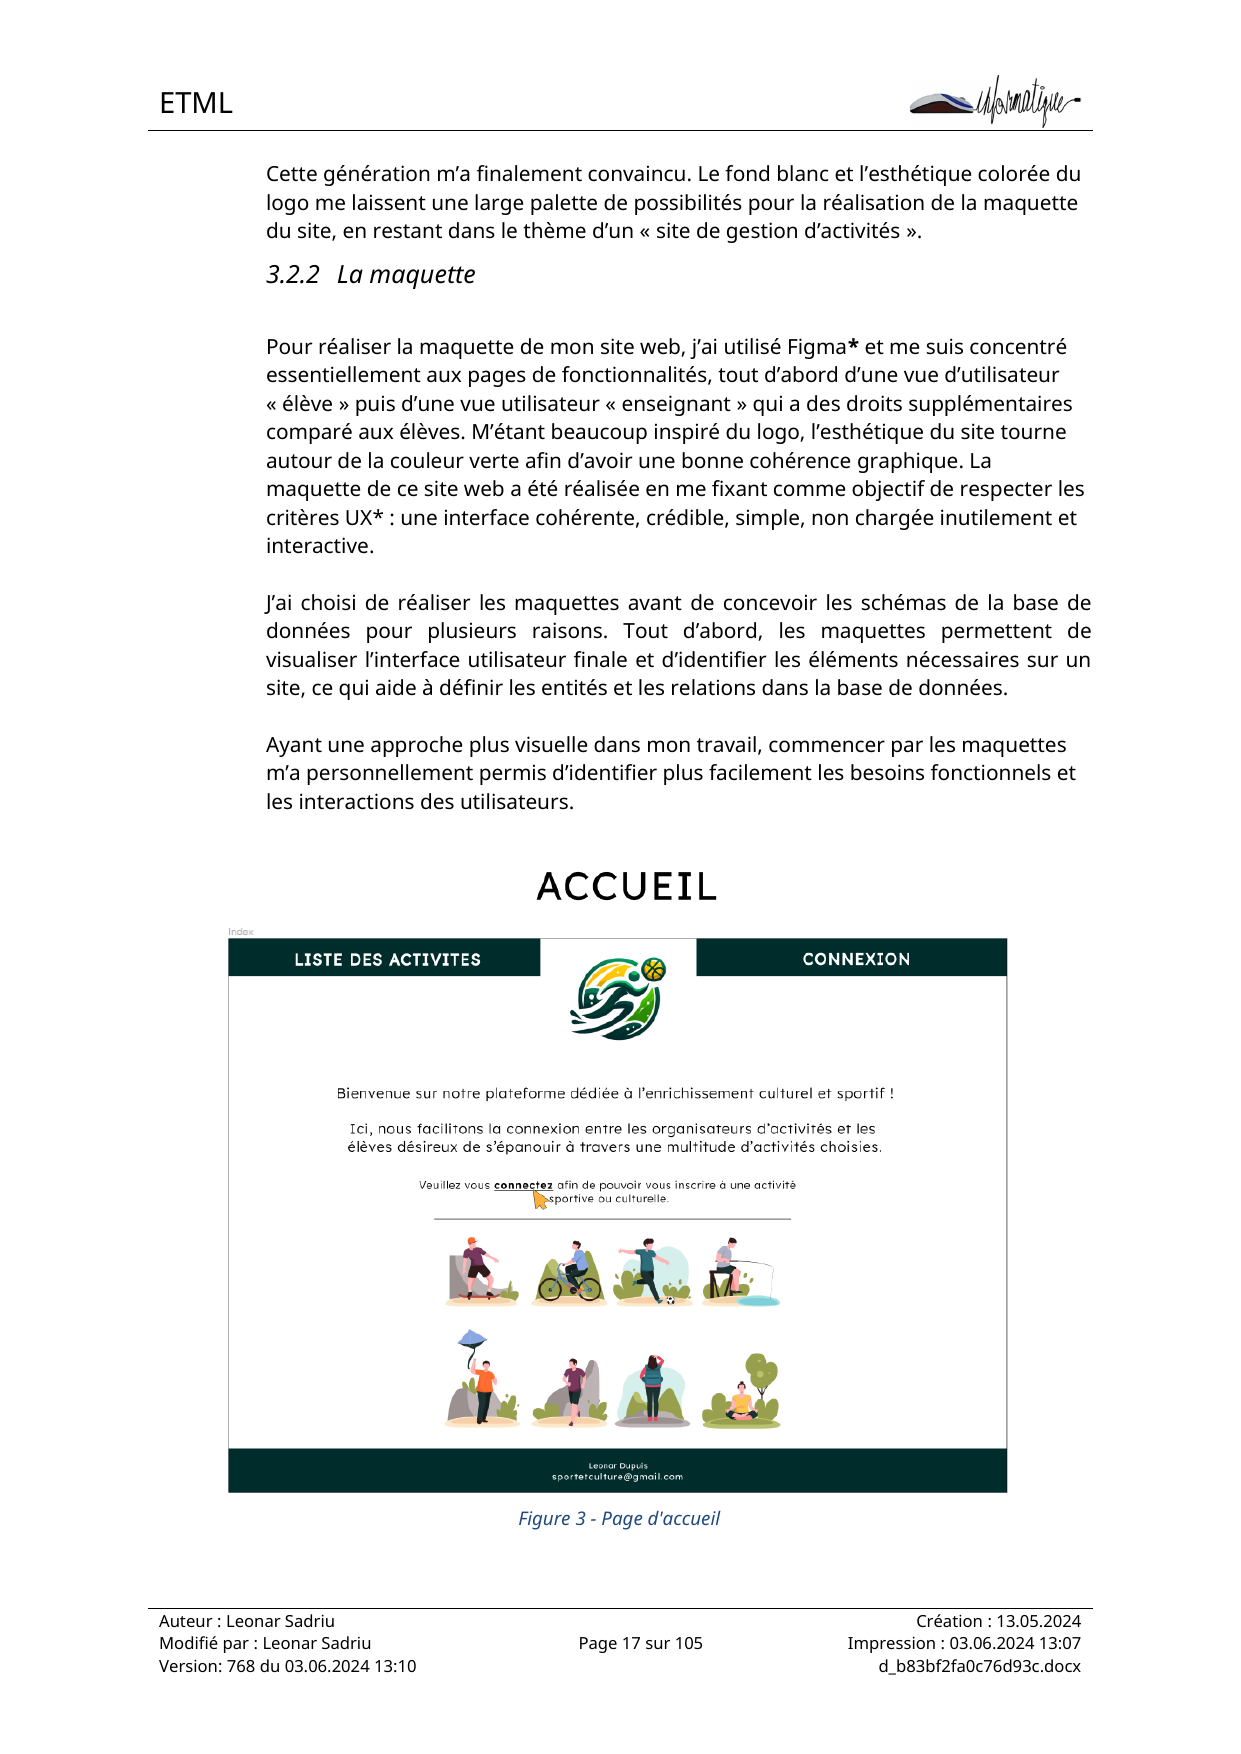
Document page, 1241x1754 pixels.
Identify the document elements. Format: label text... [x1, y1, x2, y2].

text Ayant une approche plus visuelle dans mon travail, commencer par les maquettes m’a personnellement permis d’identifier plus facilement les besoins fonctionnels et les interactions des utilisateurs. [266, 730, 1092, 815]
text J’ai choisi de réaliser les maquettes avant de concevoir les schémas de la base de données pour plusieurs raisons. Tout d’abord, les maquettes permettent de visualiser l’interface utilisateur finale et d’identifier les éléments nécessaires sur un site, ce qui aide à définir les entités et les relations dans la base de données. [266, 588, 1092, 702]
text Pour réaliser la maquette de mon site web, j’ai utilisé Figma* et me suis concentré essentiellement aux pages de fonctionnalités, tout d’abord d’une vue d’utilisateur « élève » puis d’une vue utilisateur « enseignant » qui a des droits supplémentaires comparé aux élèves. M’étant beaucoup inspiré du logo, l’esthétique du site tourne autour de la couleur verte afin d’avoir une bonne cohérence graphique. La maquette de ce site web a été réalisée en me fixant comme objectif de respecter les critères UX* : une interface cohérente, crédible, simple, non chargée inutilement et interactive. [266, 332, 1092, 559]
text Cette génération m’a finalement convaincu. Le fond blanc et l’esthétique colorée du logo me laissent une large palette de possibilités pour la réalisation de la maquette du site, en restant dans le thème d’un « site de gestion d’activités ». [266, 159, 1092, 244]
picture [909, 75, 1082, 128]
subtitle La maquette [266, 257, 1092, 291]
picture [208, 856, 1032, 1506]
